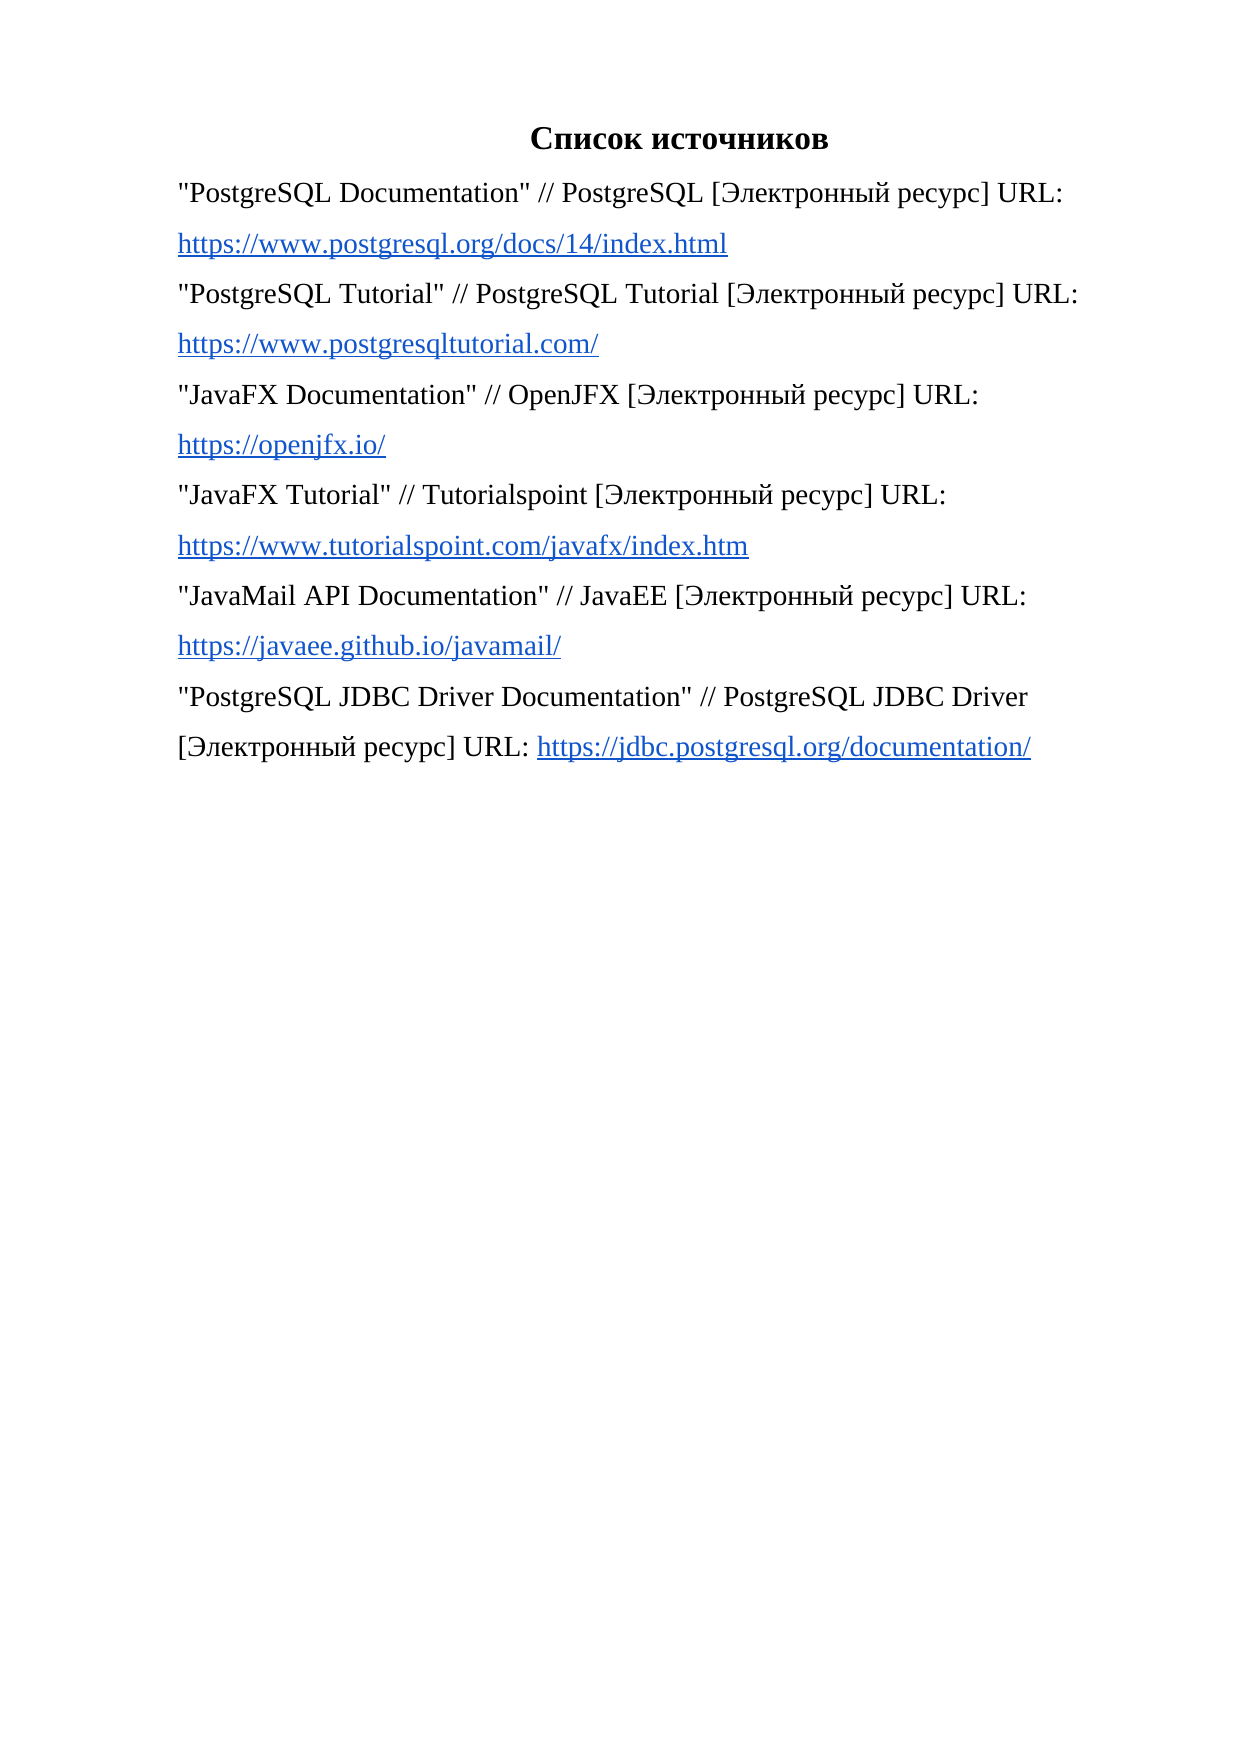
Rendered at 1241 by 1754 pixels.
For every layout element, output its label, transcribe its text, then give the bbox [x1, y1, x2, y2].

text Список источников [177, 118, 1181, 156]
text "JavaFX Documentation" // OpenJFX [Электронный ресурс] URL: https://openjfx.io/ [177, 377, 1181, 461]
text "PostgreSQL Documentation" // PostgreSQL [Электронный ресурс] URL: https://www.postgresql.org/docs/14/index.html [177, 176, 1181, 259]
text "JavaFX Tutorial" // Tutorialspoint [Электронный ресурс] URL: https://www.tutorialspoint.com/javafx/index.htm [177, 477, 1181, 561]
text "PostgreSQL Tutorial" // PostgreSQL Tutorial [Электронный ресурс] URL: https://www.postgresqltutorial.com/ [177, 276, 1181, 360]
text "JavaMail API Documentation" // JavaEE [Электронный ресурс] URL: https://javaee.github.io/javamail/ [177, 578, 1181, 662]
text "PostgreSQL JDBC Driver Documentation" // PostgreSQL JDBC Driver [Электронный ресурс] URL: https://jdbc.postgresql.org/documentation/ [177, 679, 1181, 763]
